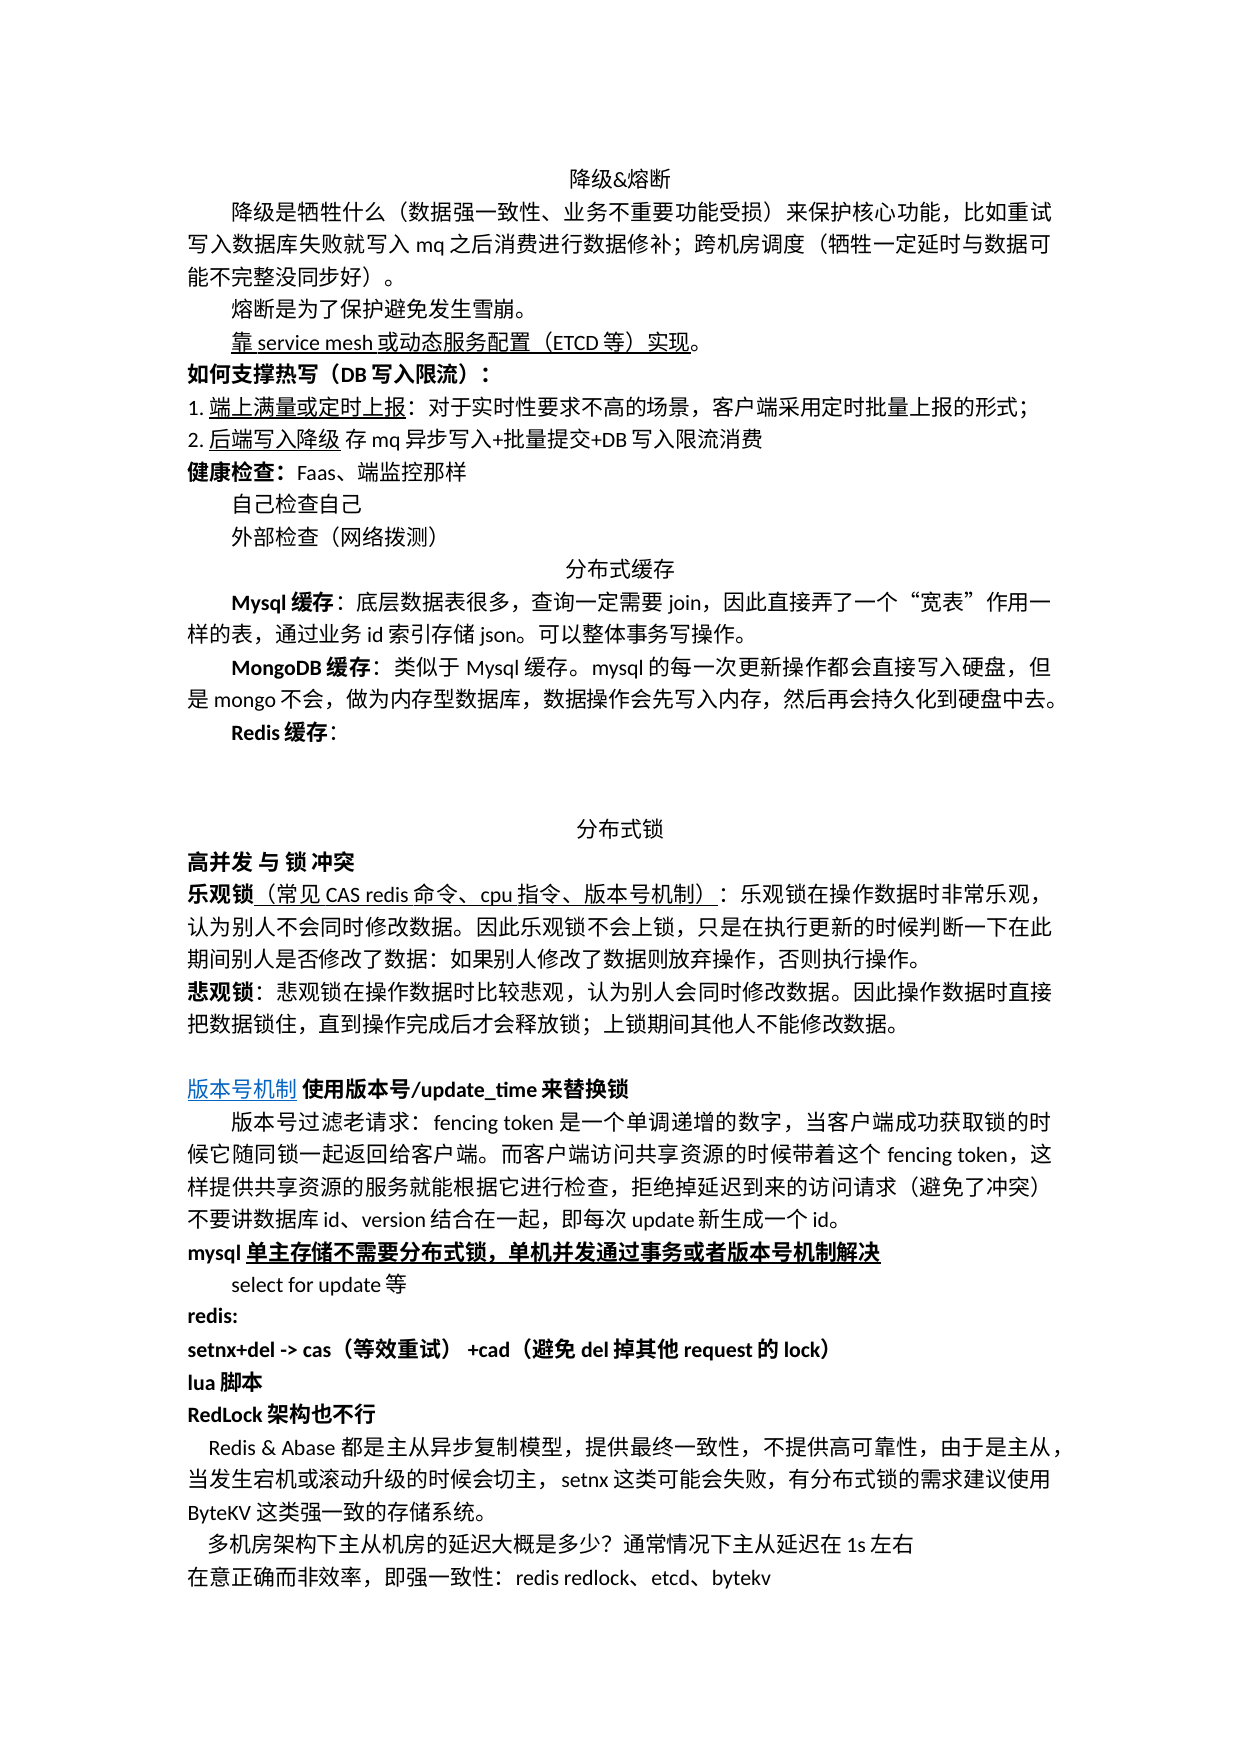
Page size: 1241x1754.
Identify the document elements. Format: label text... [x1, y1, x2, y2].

text select for update等 [187, 1267, 1053, 1299]
text 分布式锁 [187, 812, 1053, 844]
text 健康检查：Faas、端监控那样 [187, 454, 1053, 487]
text 降级是牺牲什么（数据强一致性、业务不重要功能受损）来保护核心功能，比如重试写入数据库失败就写入mq之后消费进行数据修补；跨机房调度（牺牲一定延时与数据可能不完整没同步好）。 [187, 194, 1053, 292]
text 版本号机制 使用版本号/update_time来替换锁 [187, 1072, 1053, 1104]
text 2. 后端写入降级 存mq异步写入+批量提交+DB写入限流消费 [187, 422, 1053, 454]
text 外部检查（网络拨测） [187, 519, 1053, 552]
text 熔断是为了保护避免发生雪崩。 [187, 292, 1053, 324]
text 版本号过滤老请求：fencing token是一个单调递增的数字，当客户端成功获取锁的时候它随同锁一起返回给客户端。而客户端访问共享资源的时候带着这个fencing token，这样提供共享资源的服务就能根据它进行检查，拒绝掉延迟到来的访问请求（避免了冲突）。不要讲数据库id、version结合在一起，即每次update新生成一个id。 [187, 1104, 1053, 1234]
text Redis & Abase 都是主从异步复制模型，提供最终一致性，不提供高可靠性，由于是主从，当发生宕机或滚动升级的时候会切主，setnx 这类可能会失败，有分布式锁的需求建议使用 ByteKV 这类强一致的存储系统。 [187, 1429, 1053, 1527]
text 靠service mesh或动态服务配置（ETCD等）实现。 [187, 324, 1053, 357]
text 高并发 与 锁 冲突 [187, 844, 1053, 877]
text 自己检查自己 [187, 487, 1053, 519]
text redis: [187, 1299, 1053, 1332]
text mysql 单主存储不需要分布式锁，单机并发通过事务或者版本号机制解决 [187, 1234, 1053, 1267]
text 分布式缓存 [187, 552, 1053, 584]
text 多机房架构下主从机房的延迟大概是多少？通常情况下主从延迟在1s左右 [187, 1527, 1053, 1559]
text 在意正确而非效率，即强一致性：redis redlock、etcd、bytekv [187, 1559, 1053, 1592]
text 乐观锁（常见CAS redis命令、cpu指令、版本号机制）：乐观锁在操作数据时非常乐观，认为别人不会同时修改数据。因此乐观锁不会上锁，只是在执行更新的时候判断一下在此期间别人是否修改了数据：如果别人修改了数据则放弃操作，否则执行操作。 [187, 877, 1053, 974]
text lua脚本 [187, 1364, 1053, 1397]
text 悲观锁：悲观锁在操作数据时比较悲观，认为别人会同时修改数据。因此操作数据时直接把数据锁住，直到操作完成后才会释放锁；上锁期间其他人不能修改数据。 [187, 974, 1053, 1039]
text 1. 端上满量或定时上报：对于实时性要求不高的场景，客户端采用定时批量上报的形式； [187, 389, 1053, 422]
text MongoDB缓存：类似于Mysql缓存。mysql的每一次更新操作都会直接写入硬盘，但是mongo不会，做为内存型数据库，数据操作会先写入内存，然后再会持久化到硬盘中去。 [187, 649, 1053, 714]
text Mysql缓存：底层数据表很多，查询一定需要join，因此直接弄了一个“宽表”作用一样的表，通过业务id索引存储json。可以整体事务写操作。 [187, 584, 1053, 649]
text 如何支撑热写（DB写入限流）： [187, 357, 1053, 389]
text Redis缓存： [187, 714, 1053, 747]
text 降级&熔断 [187, 162, 1053, 194]
text RedLock架构也不行 [187, 1397, 1053, 1429]
text setnx+del -> cas（等效重试） +cad（避免 del 掉其他request的lock） [187, 1332, 1053, 1364]
